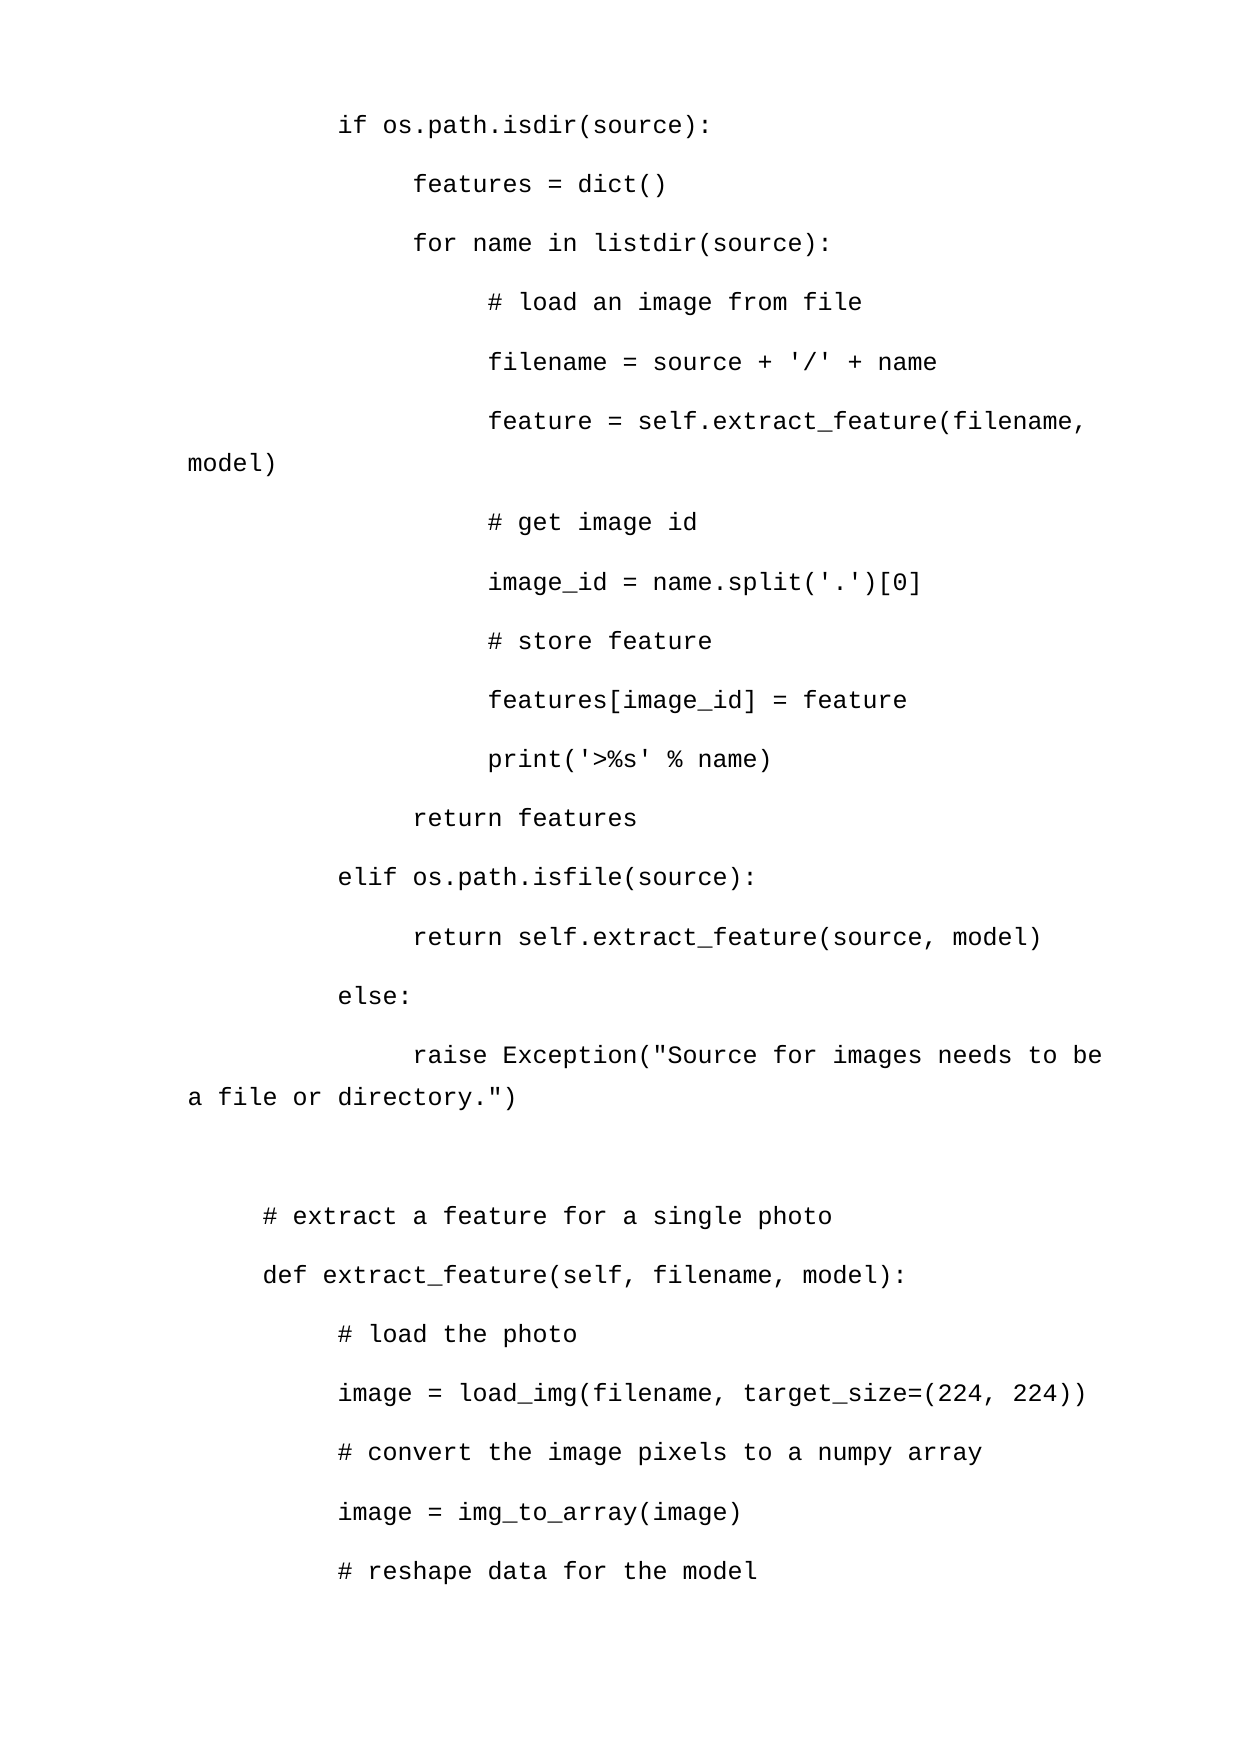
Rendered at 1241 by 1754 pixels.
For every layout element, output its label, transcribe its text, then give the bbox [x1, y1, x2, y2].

text else: [187, 983, 1128, 1012]
text # reshape data for the model [187, 1558, 1128, 1587]
text for name in listdir(source): [187, 231, 1128, 259]
text return features [187, 806, 1128, 834]
text feature = self.extract_feature(filename, model) [187, 408, 1128, 479]
text return self.extract_feature(source, model) [187, 924, 1128, 952]
text features = dict() [187, 172, 1128, 200]
text # store feature [187, 628, 1128, 657]
text # get image id [187, 510, 1128, 538]
text # convert the image pixels to a numpy array [187, 1440, 1128, 1468]
text filename = source + '/' + name [187, 349, 1128, 377]
text features[image_id] = feature [187, 687, 1128, 716]
text # extract a feature for a single photo [187, 1203, 1128, 1232]
text image = load_img(filename, target_size=(224, 224)) [187, 1381, 1128, 1409]
text image_id = name.split('.')[0] [187, 569, 1128, 597]
text # load an image from file [187, 290, 1128, 318]
text raise Exception("Source for images needs to be a file or directory.") [187, 1042, 1128, 1113]
text image = img_to_array(image) [187, 1499, 1128, 1527]
text # load the photo [187, 1322, 1128, 1350]
text print('>%s' % name) [187, 747, 1128, 775]
text if os.path.isdir(source): [187, 112, 1128, 141]
text elif os.path.isfile(source): [187, 865, 1128, 893]
text def extract_feature(self, filename, model): [187, 1262, 1128, 1291]
